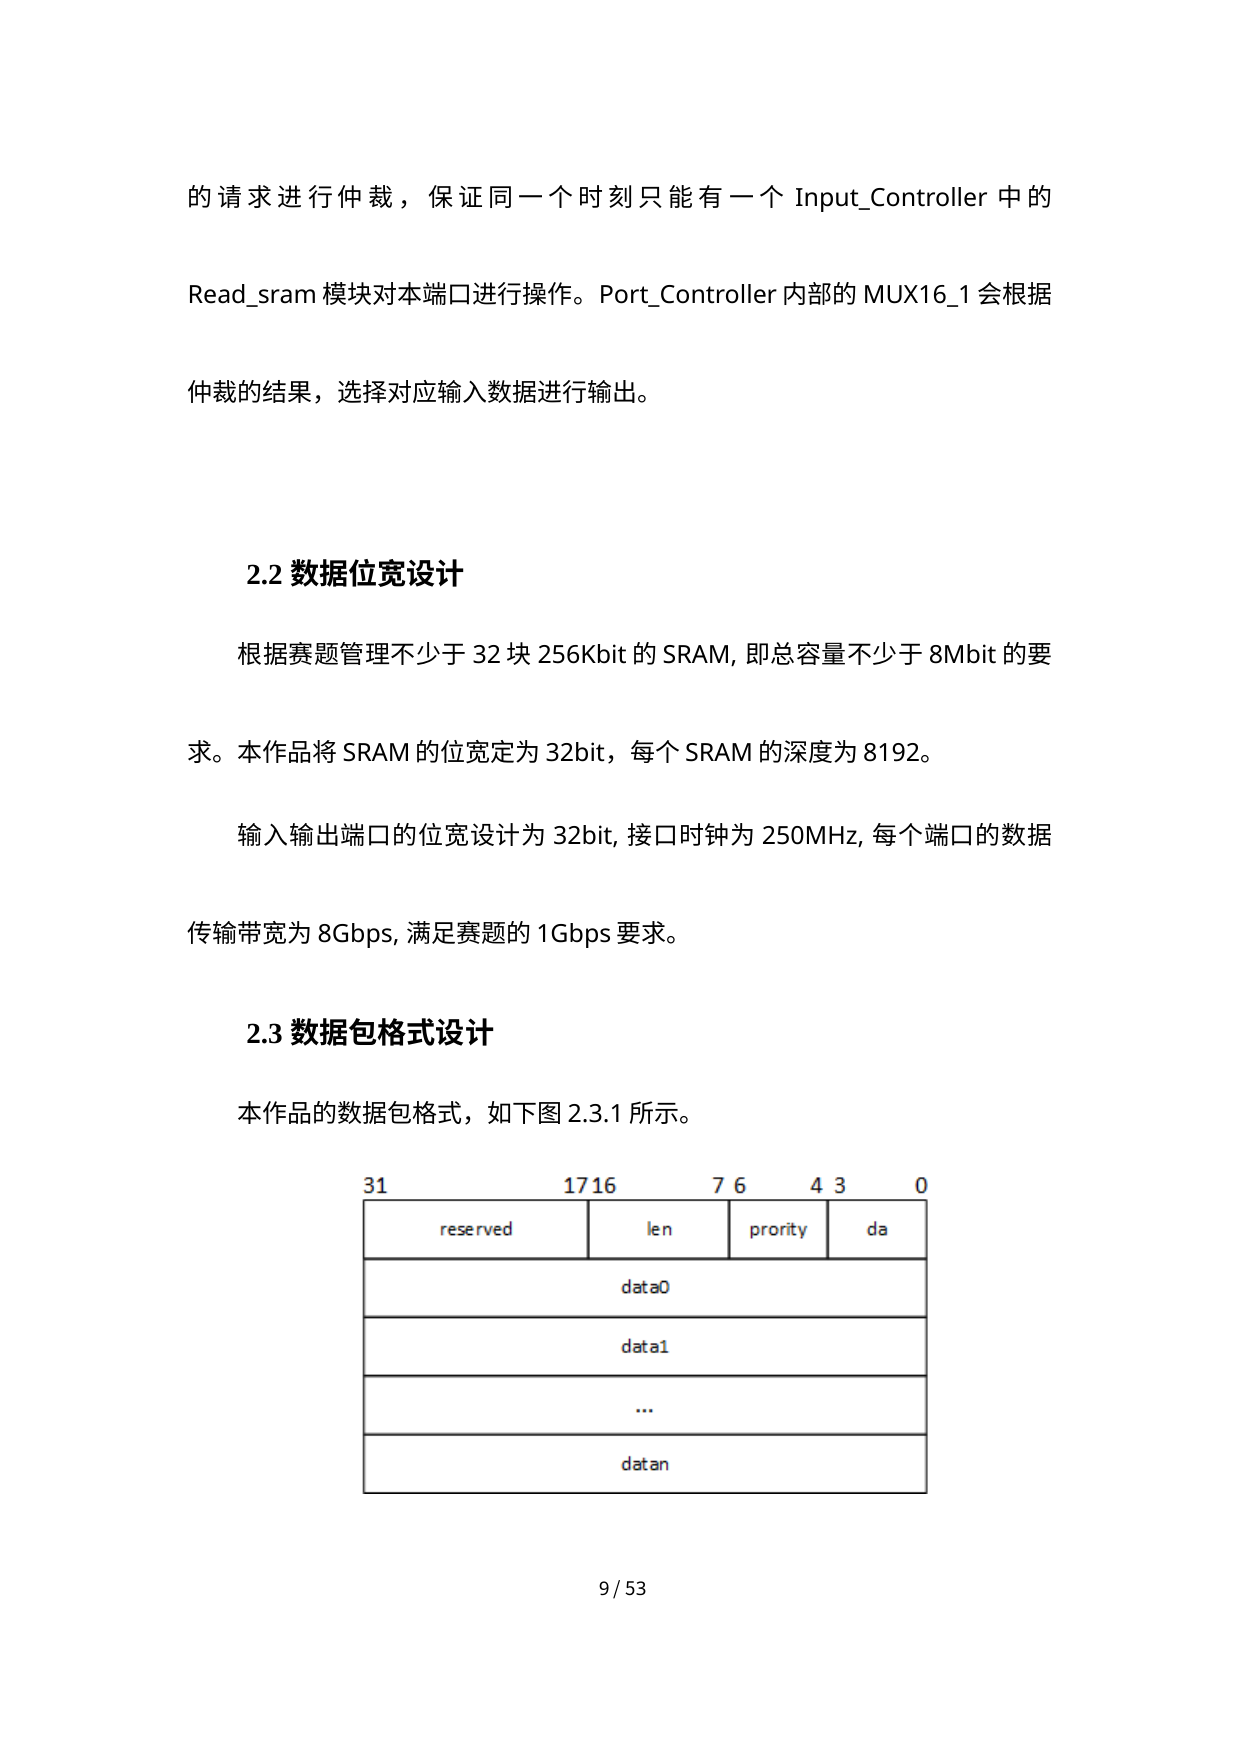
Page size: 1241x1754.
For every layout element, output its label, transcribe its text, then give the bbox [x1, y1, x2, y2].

subtitle 2.2 数据位宽设计 [187, 539, 1053, 604]
subtitle 2.3 数据包格式设计 [187, 998, 1053, 1063]
picture [349, 1162, 942, 1494]
text 根据赛题管理不少于32块256Kbit的SRAM, 即总容量不少于8Mbit的要求。本作品将SRAM的位宽定为32bit，每个SRAM的深度为8192。 [187, 621, 1053, 783]
text 输入输出端口的位宽设计为32bit, 接口时钟为250MHz, 每个端口的数据传输带宽为8Gbps, 满足赛题的1Gbps要求。 [187, 801, 1053, 964]
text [187, 163, 1053, 423]
text 本作品的数据包格式，如下图2.3.1所示。 [187, 1079, 1053, 1144]
